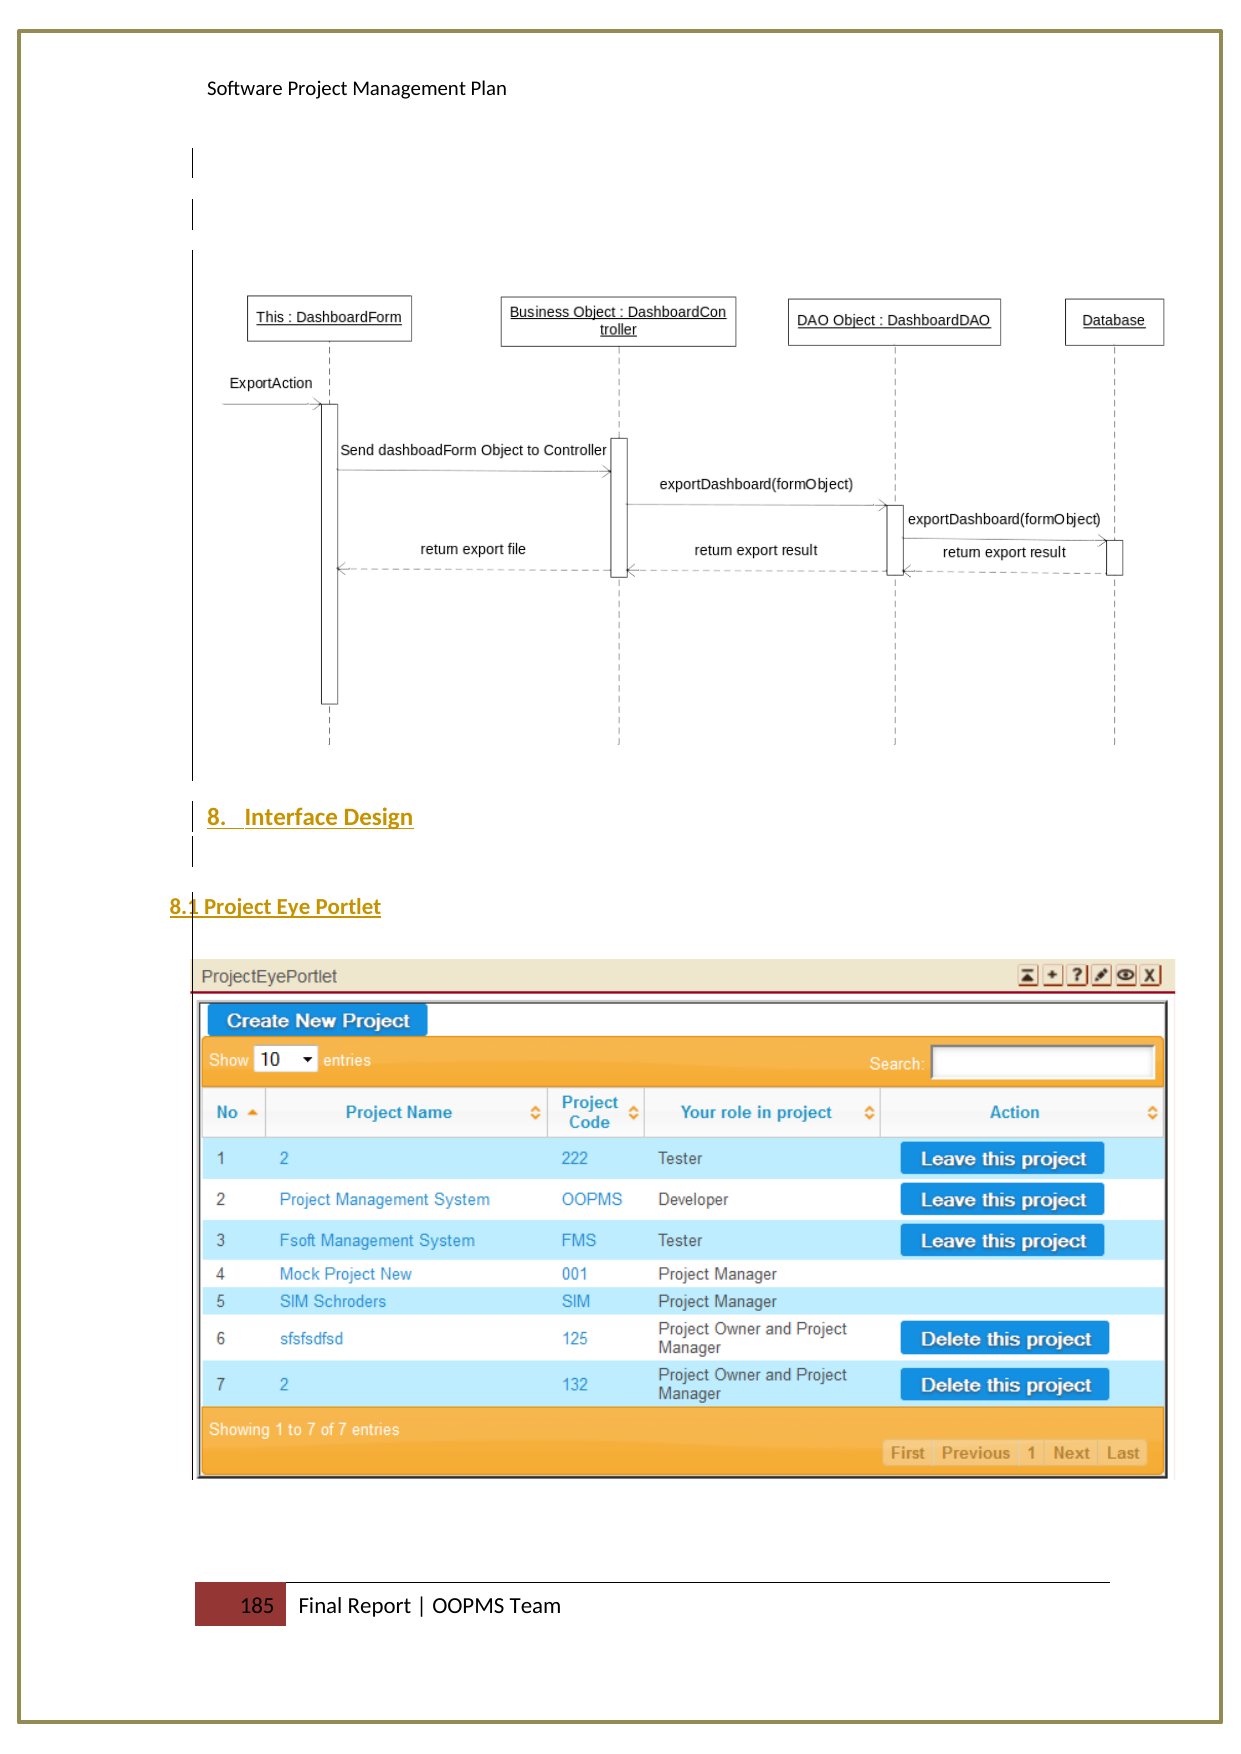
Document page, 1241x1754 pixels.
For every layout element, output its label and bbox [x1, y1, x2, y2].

picture [188, 959, 192, 1480]
picture [193, 959, 1179, 1480]
